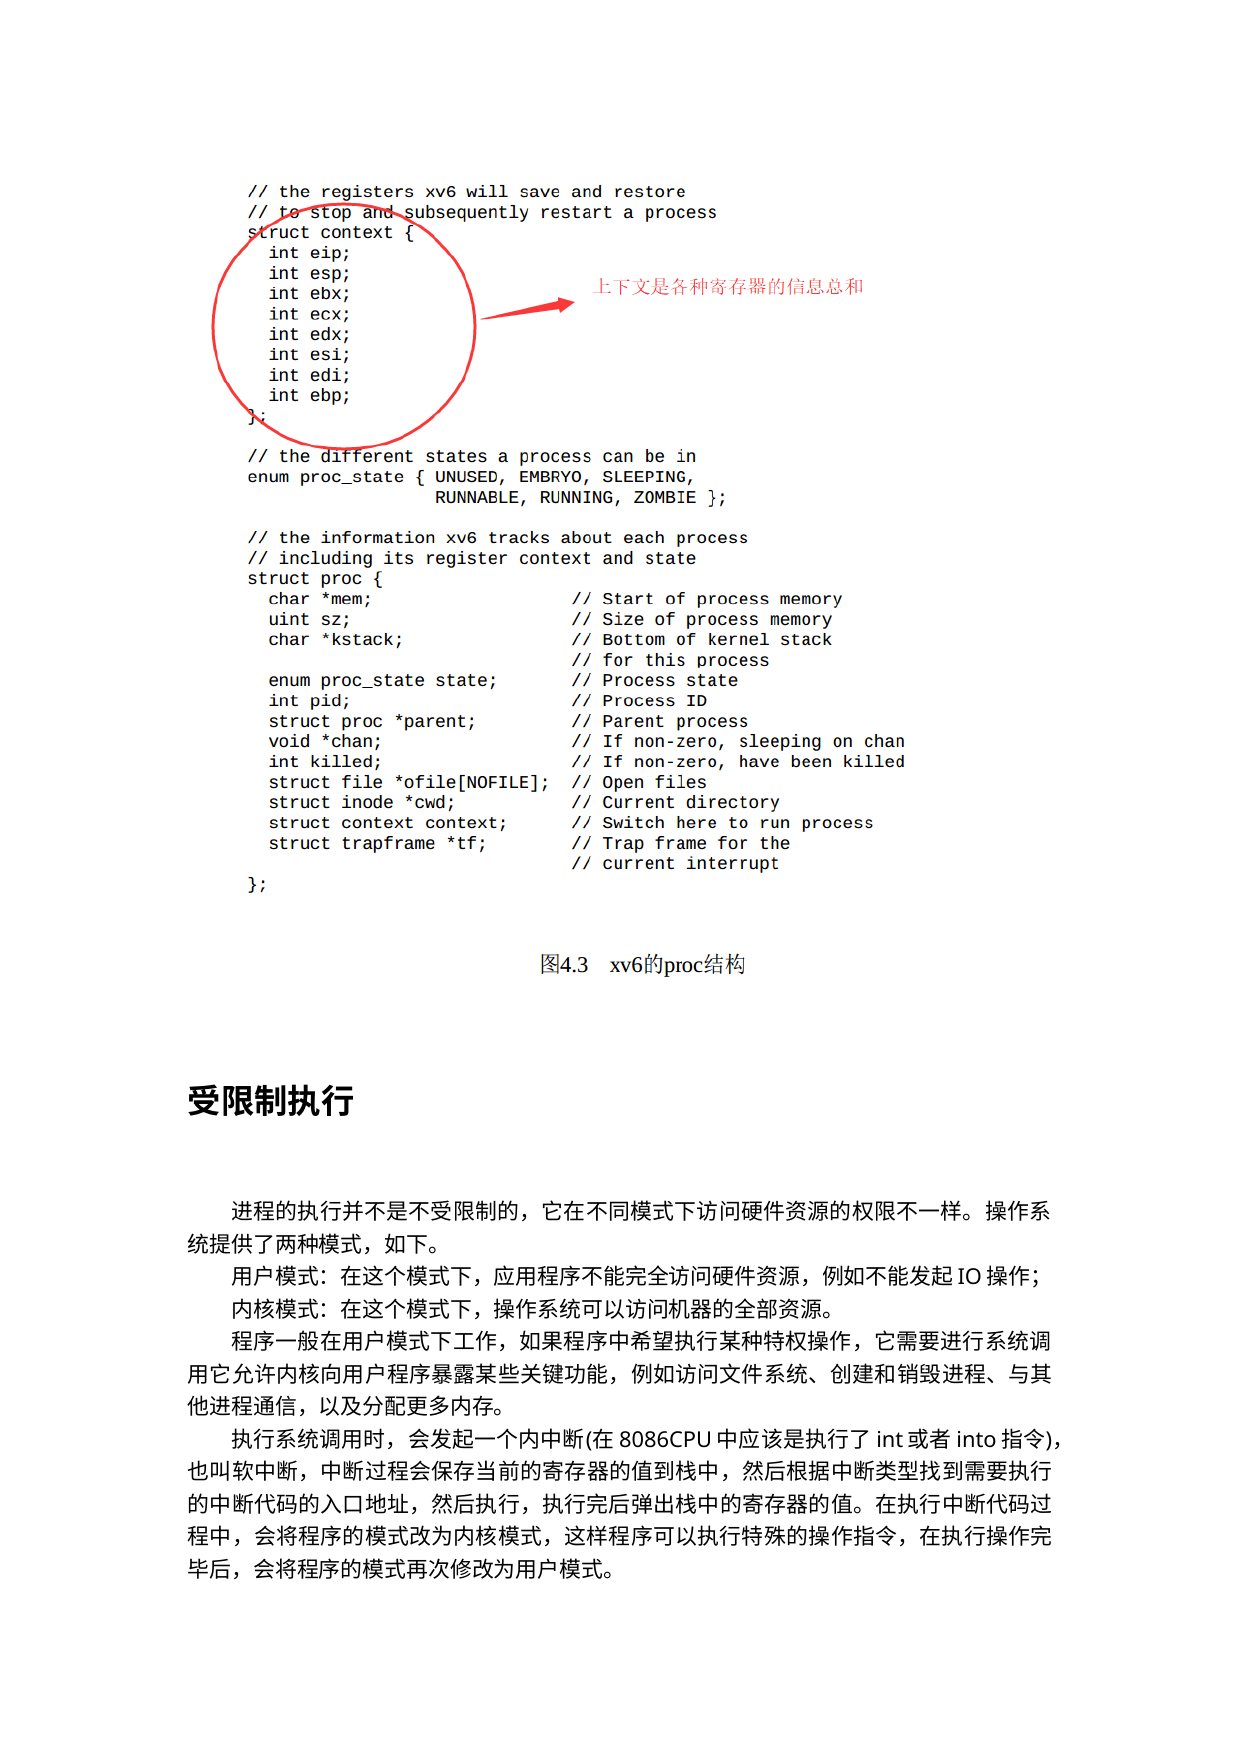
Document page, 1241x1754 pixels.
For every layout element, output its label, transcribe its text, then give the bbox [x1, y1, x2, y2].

picture [187, 162, 1053, 983]
text 执行系统调用时，会发起一个内中断(在8086CPU中应该是执行了int或者into指令)，也叫软中断，中断过程会保存当前的寄存器的值到栈中，然后根据中断类型找到需要执行的中断代码的入口地址，然后执行，执行完后弹出栈中的寄存器的值。在执行中断代码过程中，会将程序的模式改为内核模式，这样程序可以执行特殊的操作指令，在执行操作完毕后，会将程序的模式再次修改为用户模式。 [187, 1421, 1053, 1584]
text 内核模式：在这个模式下，操作系统可以访问机器的全部资源。 [187, 1291, 1053, 1324]
text 用户模式：在这个模式下，应用程序不能完全访问硬件资源，例如不能发起IO操作； [187, 1259, 1053, 1291]
text 程序一般在用户模式下工作，如果程序中希望执行某种特权操作，它需要进行系统调用它允许内核向用户程序暴露某些关键功能，例如访问文件系统、创建和销毁进程、与其他进程通信，以及分配更多内存。 [187, 1324, 1053, 1421]
text 进程的执行并不是不受限制的，它在不同模式下访问硬件资源的权限不一样。操作系统提供了两种模式，如下。 [187, 1194, 1053, 1259]
subtitle 受限制执行 [187, 1067, 1053, 1132]
